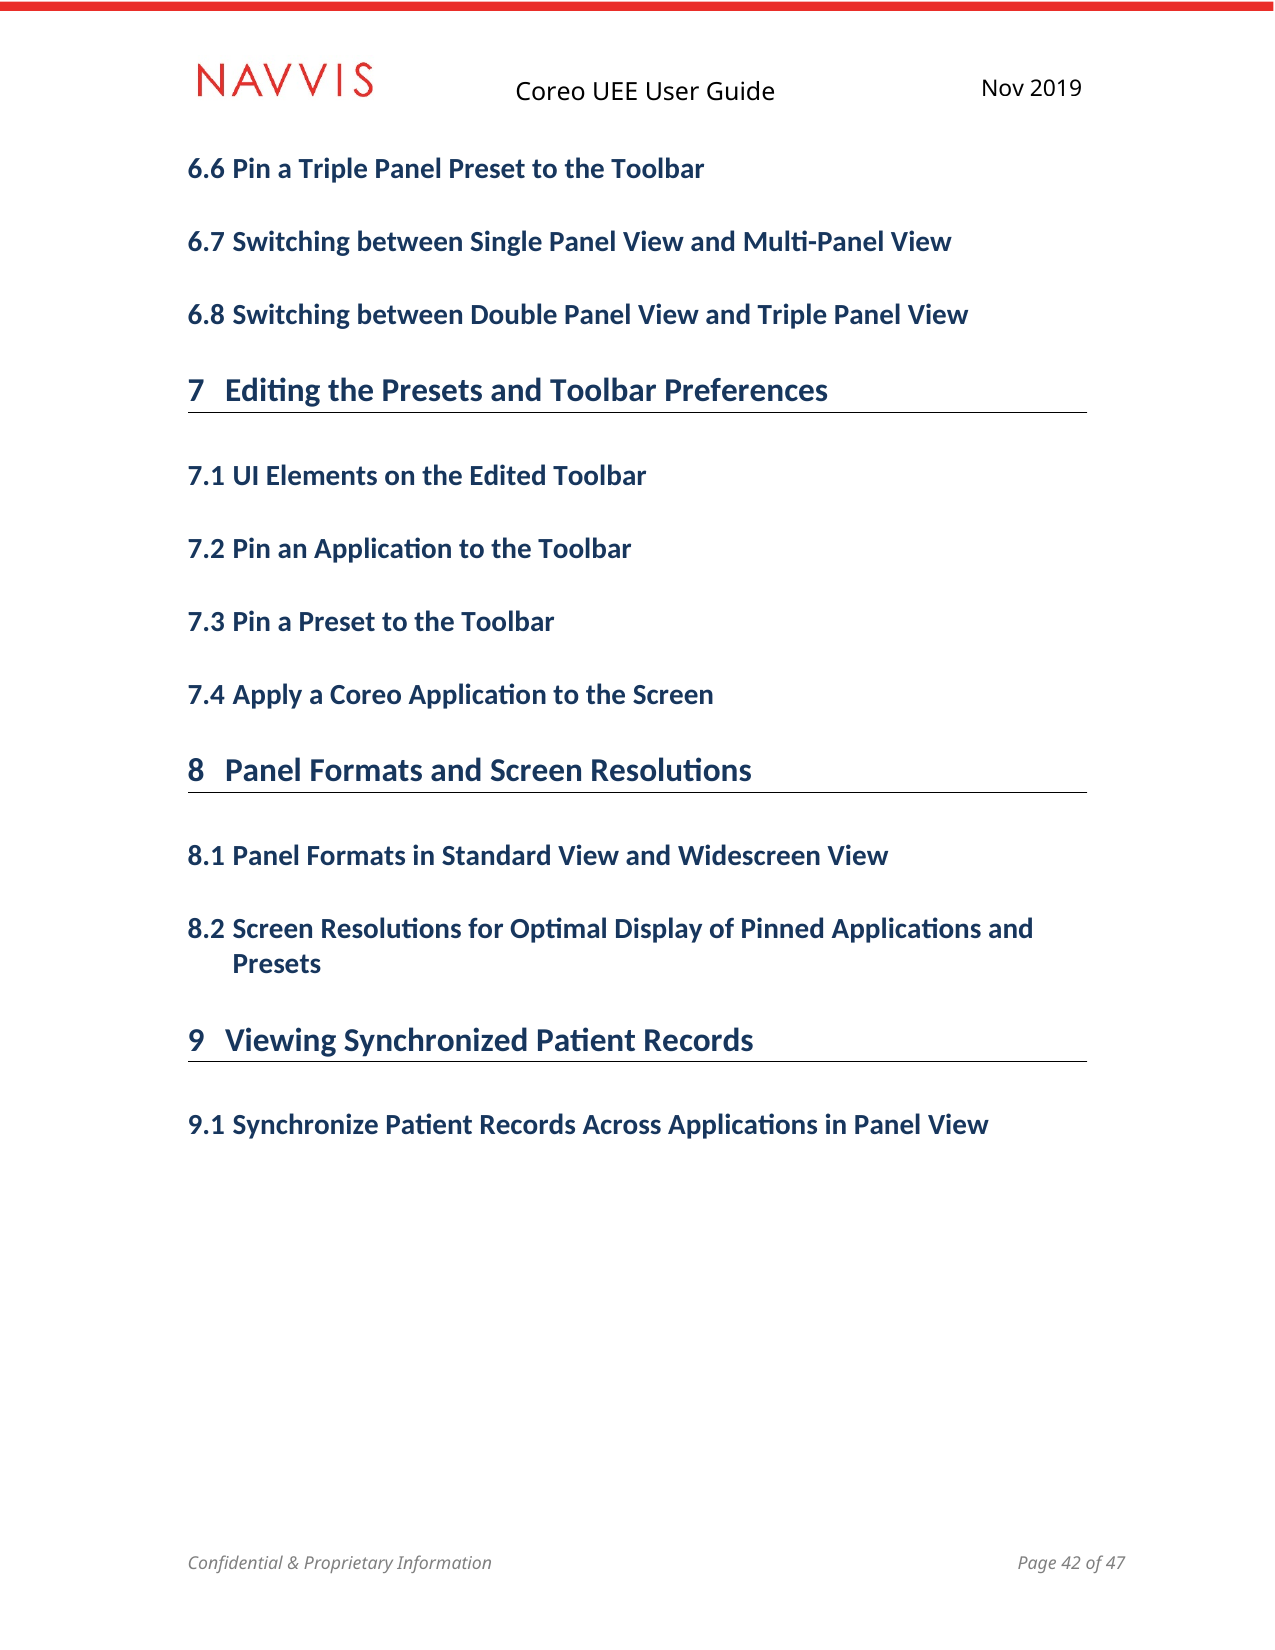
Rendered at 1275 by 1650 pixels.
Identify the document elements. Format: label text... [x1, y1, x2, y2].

subtitle Screen Resolutions for Optimal Display of Pinned Applications and Presets [187, 910, 1087, 981]
subtitle Switching between Double Panel View and Triple Panel View [187, 296, 1087, 332]
picture [187, 55, 383, 104]
subtitle Switching between Single Panel View and Multi-Panel View [187, 223, 1087, 259]
subtitle Panel Formats and Screen Resolutions [187, 749, 1087, 793]
subtitle Pin a Preset to the Toolbar [187, 603, 1087, 639]
subtitle UI Elements on the Edited Toolbar [187, 457, 1087, 492]
subtitle Pin a Triple Panel Preset to the Toolbar [187, 150, 1087, 186]
subtitle Synchronize Patient Records Across Applications in Panel View [187, 1106, 1087, 1142]
subtitle Apply a Coreo Application to the Screen [187, 676, 1087, 712]
subtitle Pin an Application to the Toolbar [187, 530, 1087, 566]
subtitle Editing the Presets and Toolbar Preferences [187, 369, 1087, 413]
subtitle Panel Formats in Standard View and Widescreen View [187, 837, 1087, 872]
subtitle Viewing Synchronized Patient Records [187, 1018, 1087, 1062]
